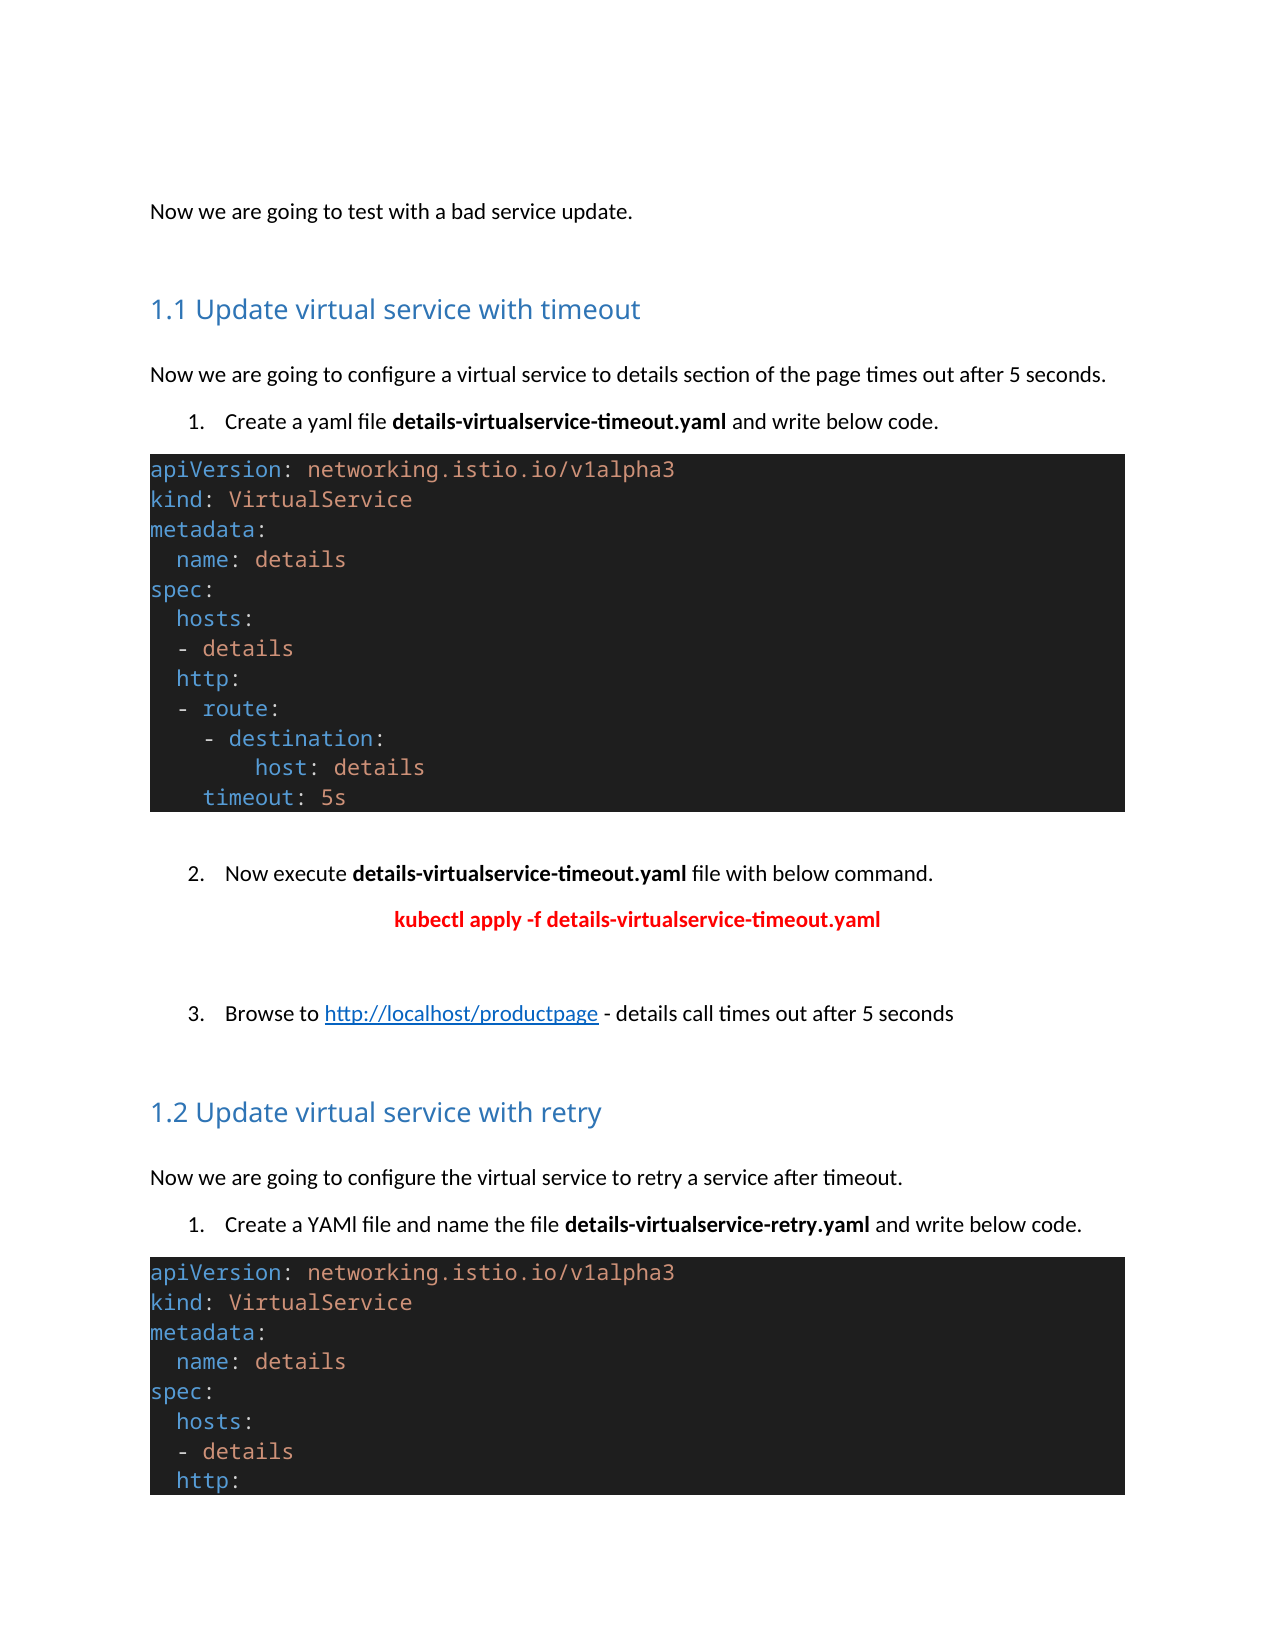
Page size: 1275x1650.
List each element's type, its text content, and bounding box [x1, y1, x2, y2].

text hosts: [150, 1406, 1125, 1436]
text host: details [150, 752, 1125, 782]
text apiVersion: networking.istio.io/v1alpha3 [150, 454, 1125, 484]
text Now we are going to configure a virtual service to details section of the page times out after 5 seconds. [150, 330, 1125, 389]
text http: [150, 1465, 1125, 1495]
text spec: [150, 1376, 1125, 1406]
text apiVersion: networking.istio.io/v1alpha3 [150, 1257, 1125, 1287]
text metadata: [150, 514, 1125, 544]
list Create a YAMl file and name the file details-virtualservice-retry.yaml and write below code. [187, 1210, 1125, 1238]
text - details [150, 633, 1125, 663]
text hosts: [150, 603, 1125, 633]
text Now we are going to test with a bad service update. [150, 197, 1125, 225]
subtitle 1.1 Update virtual service with timeout [150, 291, 1125, 327]
text name: details [150, 1346, 1125, 1376]
subtitle 1.2 Update virtual service with retry [150, 1093, 1125, 1130]
list Browse to http://localhost/productpage - details call times out after 5 seconds [187, 999, 1125, 1027]
text - details [150, 1436, 1125, 1465]
text name: details [150, 544, 1125, 573]
list Now execute details-virtualservice-timeout.yaml file with below command. [187, 859, 1125, 887]
text spec: [150, 573, 1125, 603]
text timeout: 5s [150, 782, 1125, 812]
text Now we are going to configure the virtual service to retry a service after timeout. [150, 1133, 1125, 1191]
text kind: VirtualService [150, 484, 1125, 514]
text - route: [150, 693, 1125, 722]
text - destination: [150, 722, 1125, 752]
text kubectl apply -f details-virtualservice-timeout.yaml [150, 906, 1125, 934]
text http: [150, 663, 1125, 693]
text kind: VirtualService [150, 1287, 1125, 1316]
text metadata: [150, 1316, 1125, 1346]
list Create a yaml file details-virtualservice-timeout.yaml and write below code. [187, 407, 1125, 436]
